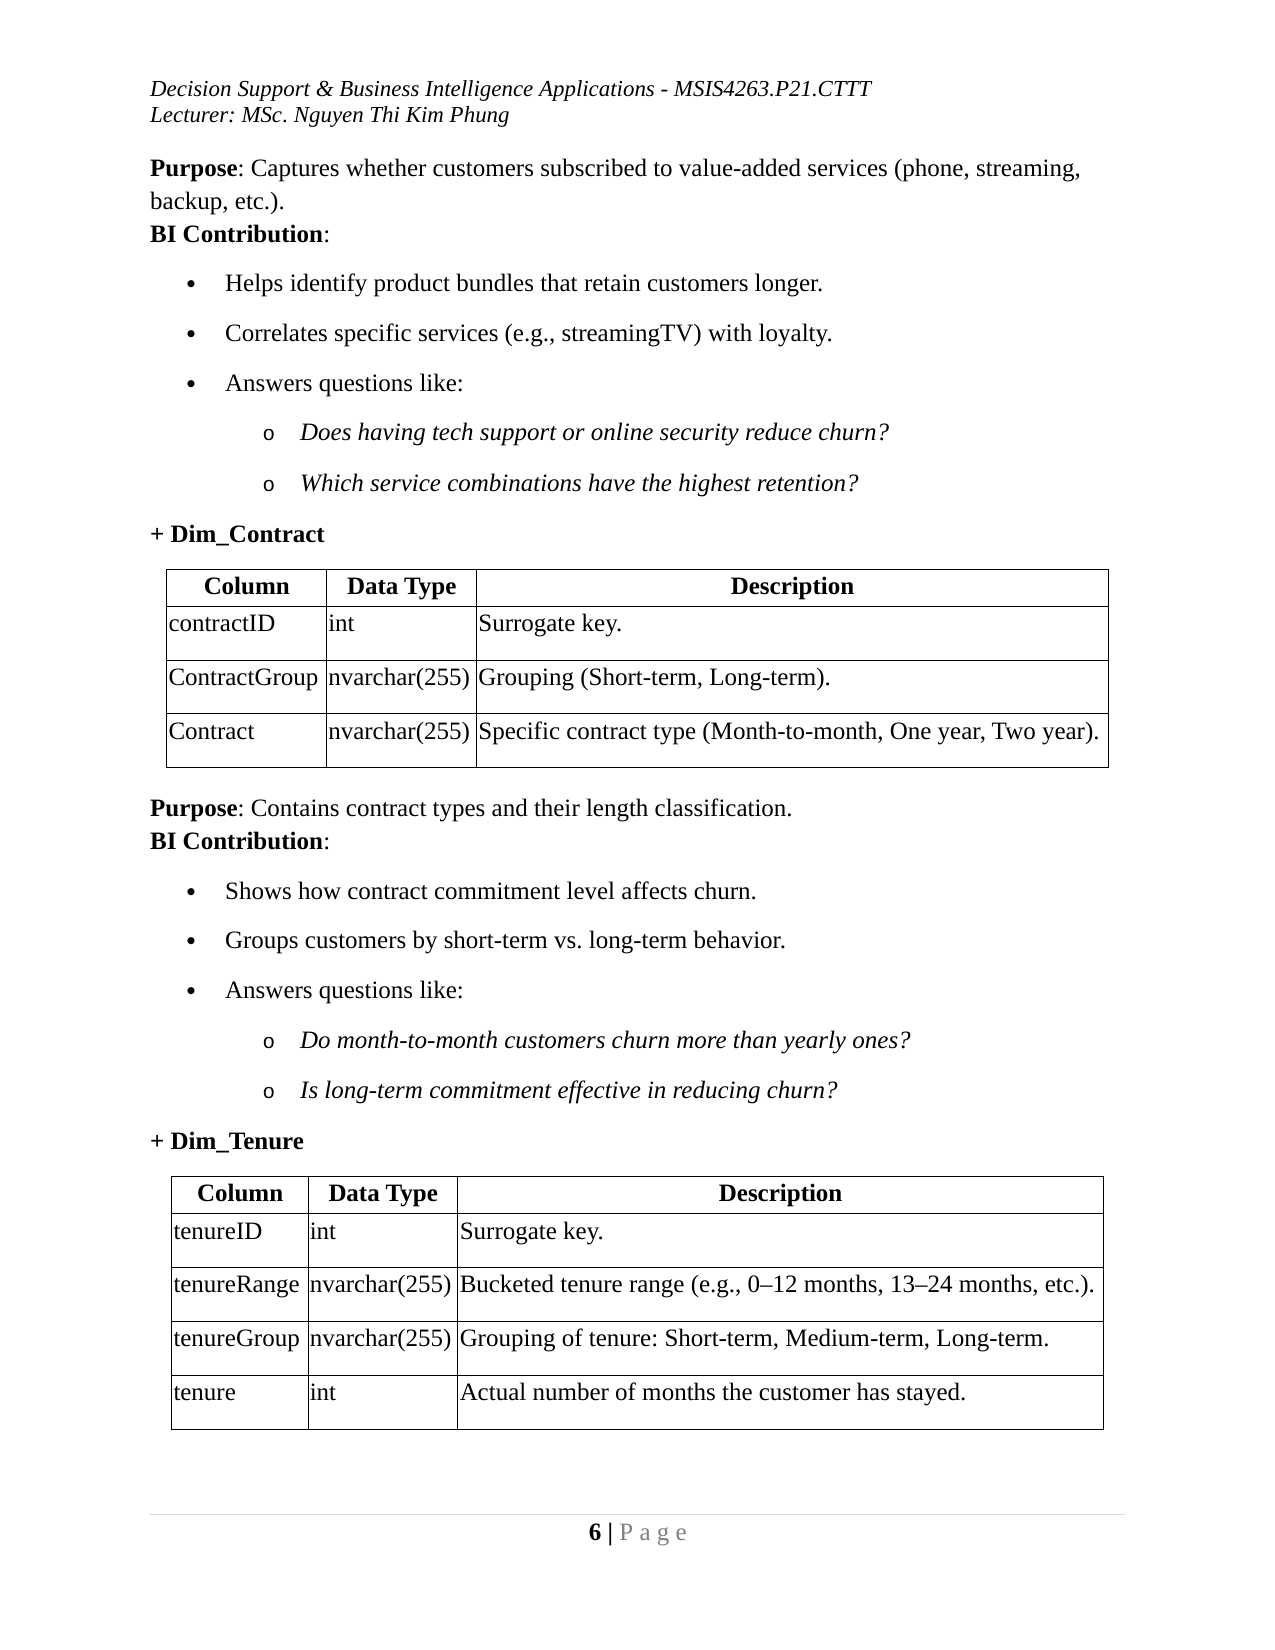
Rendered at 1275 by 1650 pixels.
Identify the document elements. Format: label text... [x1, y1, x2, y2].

list Answers questions like: [187, 368, 1125, 397]
text + Dim_Tenure [150, 1126, 1125, 1155]
table_cell tenureID [172, 1214, 308, 1267]
table_header Data Type [327, 570, 476, 606]
list Helps identify product bundles that retain customers longer. [187, 268, 1125, 297]
table_cell tenure [172, 1376, 308, 1428]
table_cell Specific contract type (Month-to-month, One year, Two year). [477, 714, 1108, 767]
table_header Data Type [309, 1177, 457, 1213]
table_cell Actual number of months the customer has stayed. [458, 1376, 1103, 1428]
text Purpose: Contains contract types and their length classification. BI Contribution: [150, 793, 1125, 855]
table_cell contractID [167, 607, 326, 659]
table_cell Surrogate key. [477, 607, 1108, 659]
table_cell nvarchar(255) [309, 1322, 457, 1375]
list Do month-to-month customers churn more than yearly ones? [262, 1025, 1125, 1054]
table_header Description [477, 570, 1108, 606]
table_header Column [167, 570, 326, 606]
table_cell int [309, 1376, 457, 1428]
table_header Column [172, 1177, 308, 1213]
table_cell int [309, 1214, 457, 1267]
text + Dim_Contract [150, 519, 1125, 547]
table_cell tenureGroup [172, 1322, 308, 1375]
table_cell Grouping of tenure: Short-term, Medium-term, Long-term. [458, 1322, 1103, 1375]
table_cell Contract [167, 714, 326, 767]
list Correlates specific services (e.g., streamingTV) with loyalty. [187, 318, 1125, 347]
table_cell nvarchar(255) [309, 1268, 457, 1321]
table_cell nvarchar(255) [327, 714, 476, 767]
list Which service combinations have the highest retention? [262, 468, 1125, 498]
table_cell int [327, 607, 476, 659]
table_cell Grouping (Short-term, Long-term). [477, 661, 1108, 713]
table_cell ContractGroup [167, 661, 326, 713]
table_cell tenureRange [172, 1268, 308, 1321]
list Is long-term commitment effective in reducing churn? [262, 1076, 1125, 1105]
table_cell Bucketed tenure range (e.g., 0–12 months, 13–24 months, etc.). [458, 1268, 1103, 1321]
table_cell nvarchar(255) [327, 661, 476, 713]
list Groups customers by short-term vs. long-term behavior. [187, 926, 1125, 954]
table_header Description [458, 1177, 1103, 1213]
list Answers questions like: [187, 975, 1125, 1004]
table_cell Surrogate key. [458, 1214, 1103, 1267]
list Shows how contract commitment level affects churn. [187, 876, 1125, 905]
text Purpose: Captures whether customers subscribed to value-added services (phone, streaming, backup, etc.). BI Contribution: [150, 153, 1125, 247]
list Does having tech support or online security reduce churn? [262, 417, 1125, 447]
